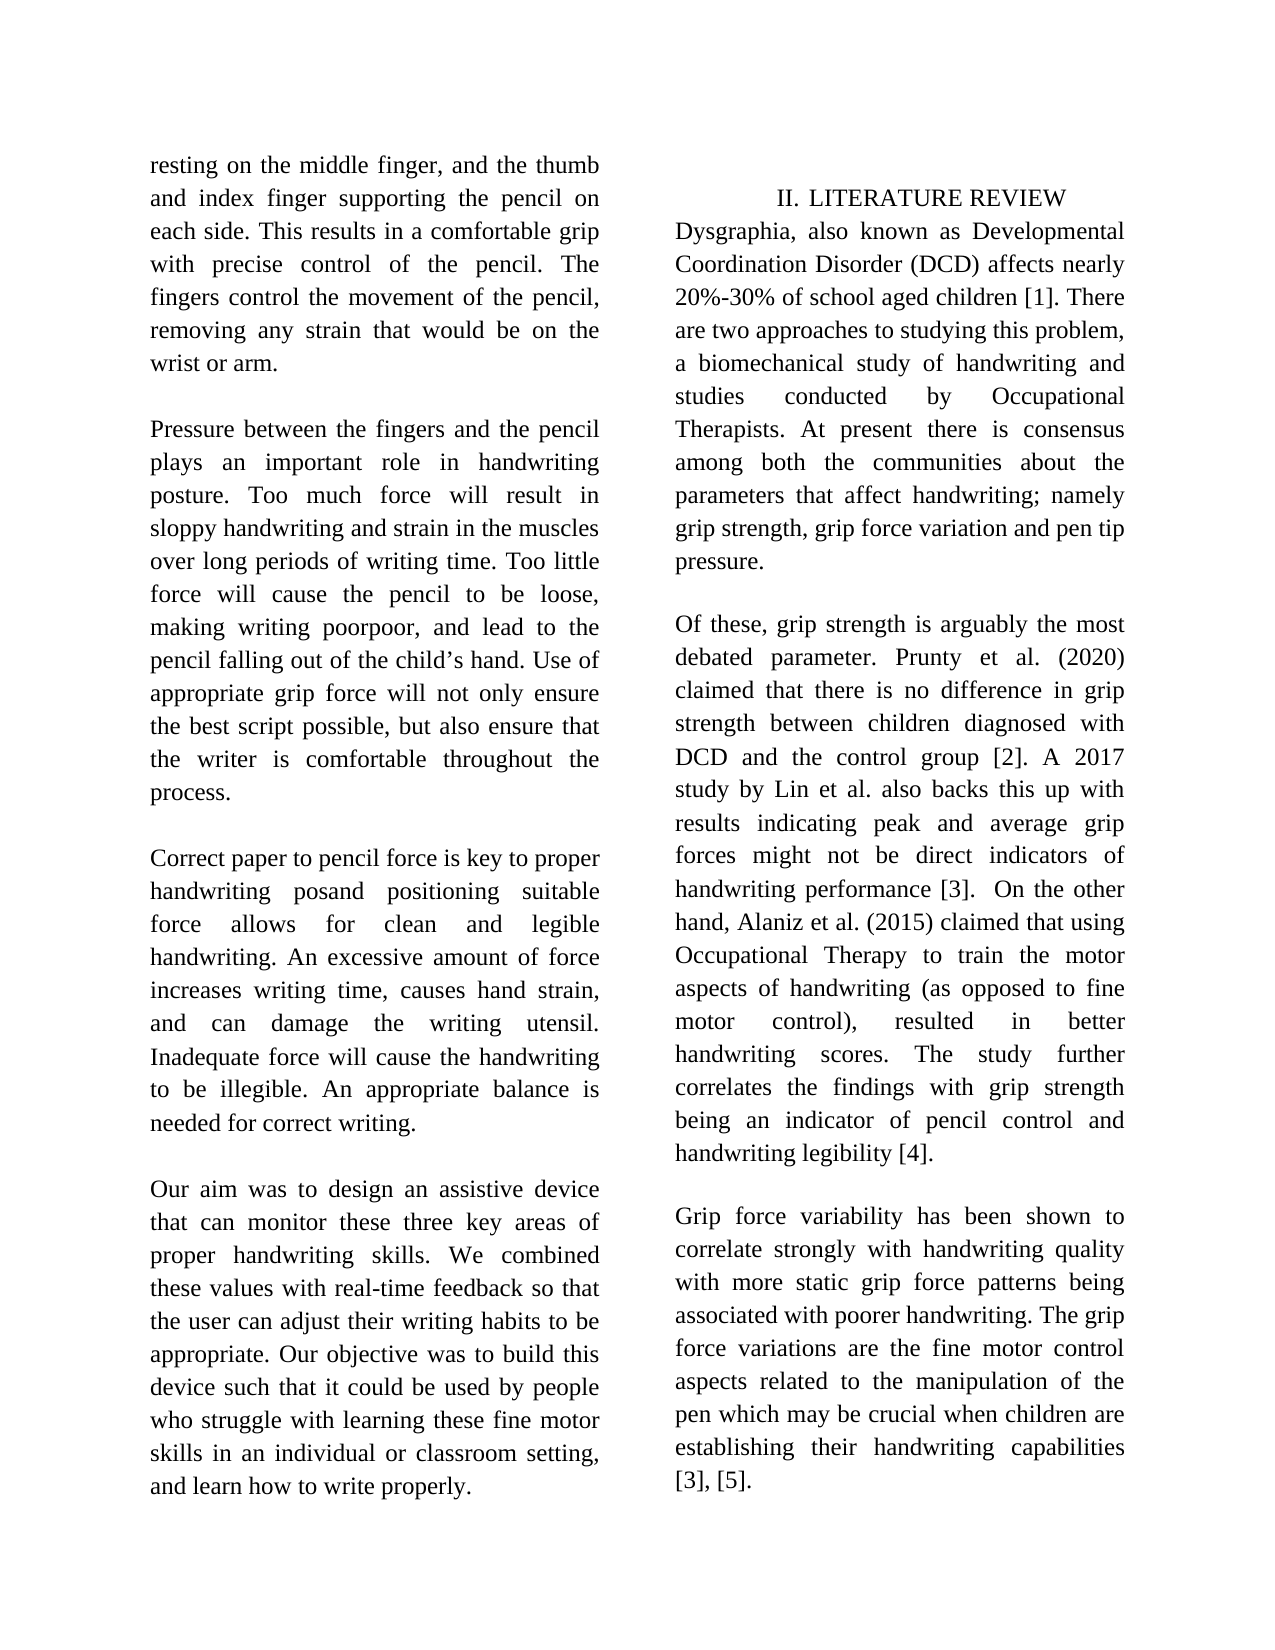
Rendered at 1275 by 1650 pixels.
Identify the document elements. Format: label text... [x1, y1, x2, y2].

text Of these, grip strength is arguably the most debated parameter. Prunty et al. (2020) claimed that there is no difference in grip strength between children diagnosed with DCD and the control group [2]. A 2017 study by Lin et al. also backs this up with results indicating peak and average grip forces might not be direct indicators of handwriting performance [3]. On the other hand, Alaniz et al. (2015) claimed that using Occupational Therapy to train the motor aspects of handwriting (as opposed to fine motor control), resulted in better handwriting scores. The study further correlates the findings with grip strength being an indicator of pencil control and handwriting legibility [4]. [675, 609, 1125, 1167]
text Dysgraphia, also known as Developmental Coordination Disorder (DCD) affects nearly 20%-30% of school aged children [1]. There are two approaches to studying this problem, a biomechanical study of handwriting and studies conducted by Occupational Therapists. At present there is consensus among both the communities about the parameters that affect handwriting; namely grip strength, grip force variation and pen tip pressure. [675, 216, 1125, 575]
text Correct paper to pencil force is key to proper handwriting posand positioning suitable force allows for clean and legible handwriting. An excessive amount of force increases writing time, causes hand strain, and can damage the writing utensil. Inadequate force will cause the handwriting to be illegible. An appropriate balance is needed for correct writing. [150, 843, 600, 1136]
text Pressure between the fingers and the pencil plays an important role in handwriting posture. Too much force will result in sloppy handwriting and strain in the muscles over long periods of writing time. Too little force will cause the pencil to be loose, making writing poorpoor, and lead to the pencil falling out of the child’s hand. Use of appropriate grip force will not only ensure the best script possible, but also ensure that the writer is comfortable throughout the process. [150, 414, 600, 806]
text Grip force variability has been shown to correlate strongly with handwriting quality with more static grip force patterns being associated with poorer handwriting. The grip force variations are the fine motor control aspects related to the manipulation of the pen which may be crucial when children are establishing their handwriting capabilities [3], [5]. [675, 1201, 1125, 1494]
text Our aim was to design an assistive device that can monitor these three key areas of proper handwriting skills. We combined these values with real-time feedback so that the user can adjust their writing habits to be appropriate. Our objective was to build this device such that it could be used by people who struggle with learning these fine motor skills in an individual or classroom setting, and learn how to write properly. [150, 1174, 600, 1499]
list LITERATURE REVIEW [741, 183, 1125, 212]
